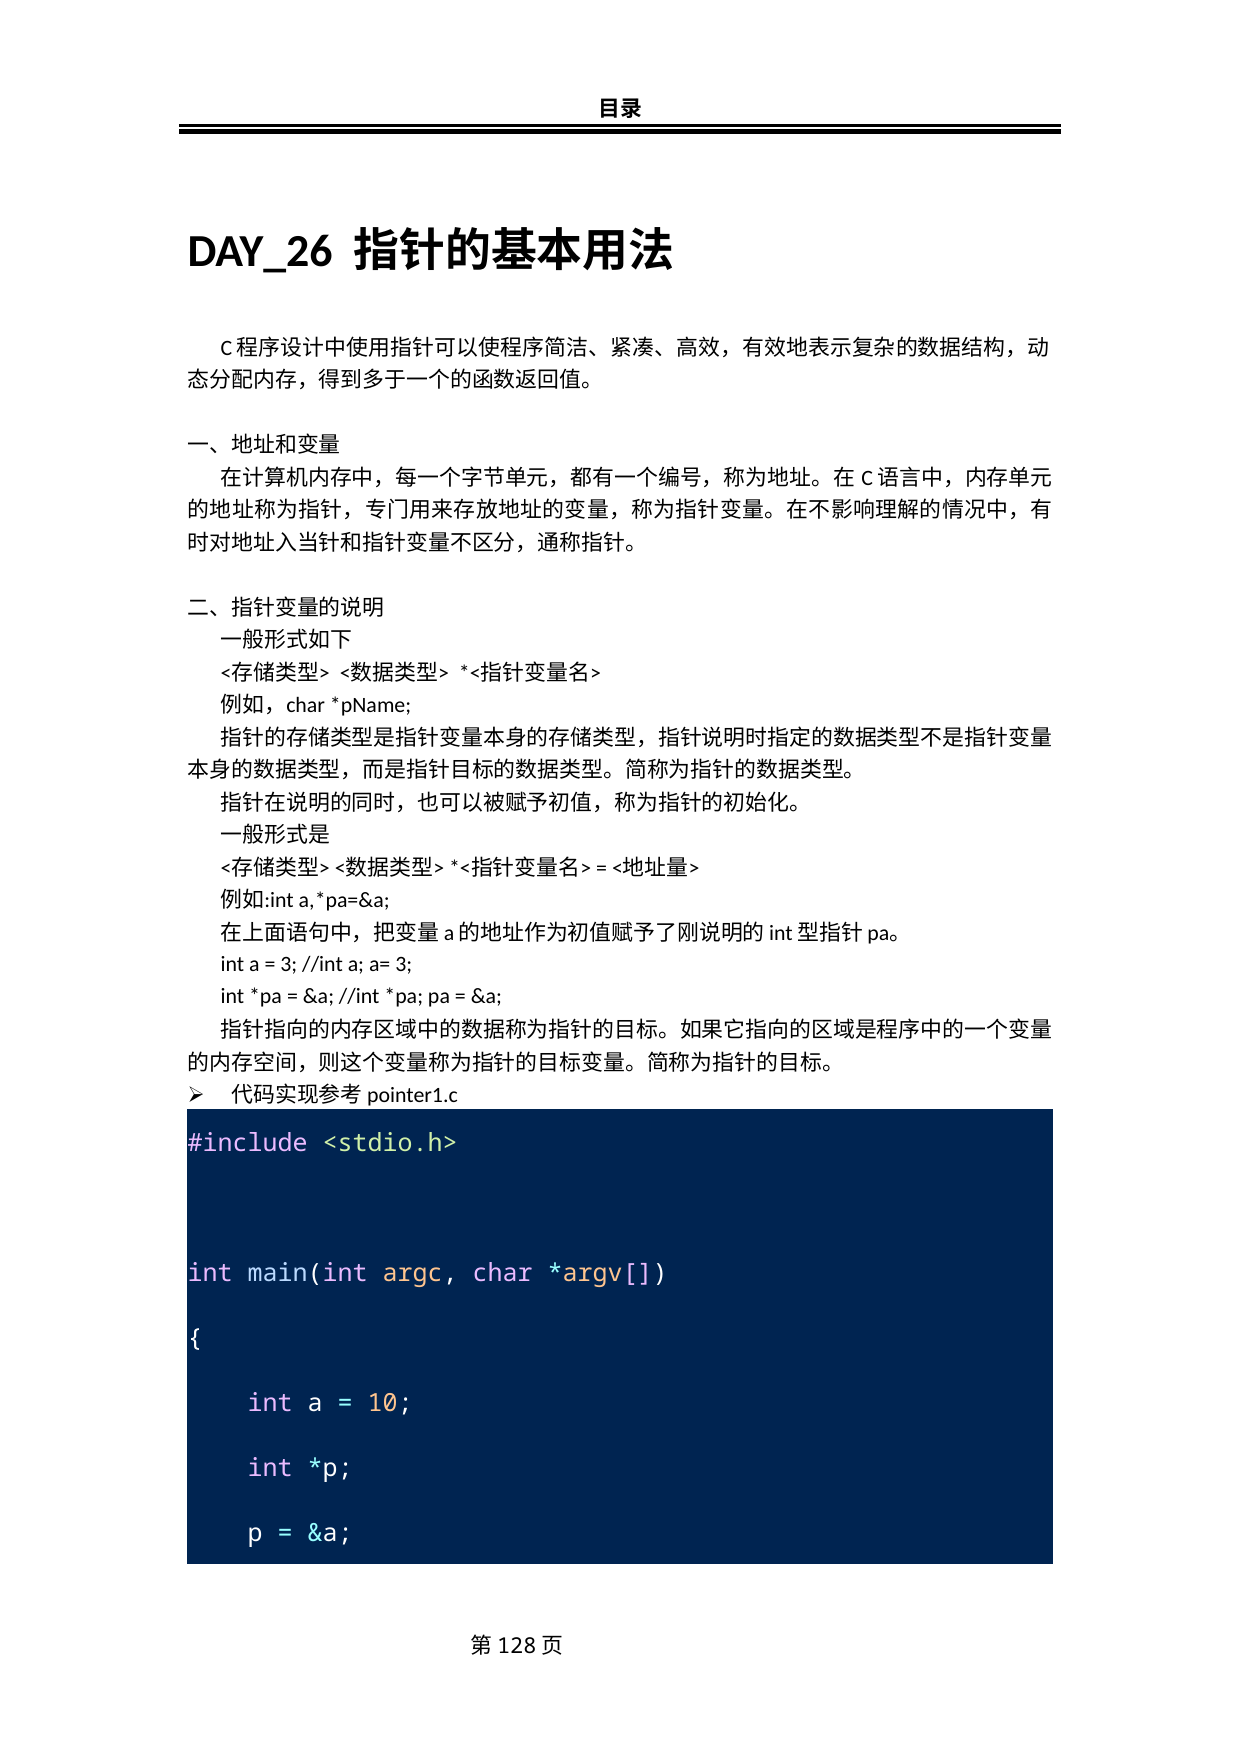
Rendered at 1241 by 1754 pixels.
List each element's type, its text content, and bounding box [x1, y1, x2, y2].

text int main(int argc, char *argv[]) [187, 1239, 1053, 1304]
list 指针在说明的同时，也可以被赋予初值，称为指针的初始化。 [187, 784, 1053, 817]
text #include <stdio.h> [187, 1109, 1053, 1174]
list 指针指向的内存区域中的数据称为指针的目标。如果它指向的区域是程序中的一个变量的内存空间，则这个变量称为指针的目标变量。简称为指针的目标。 [187, 1012, 1053, 1077]
subtitle DAY_26 指针的基本用法 [187, 197, 1053, 295]
text p = &a; [187, 1499, 1053, 1564]
list int *pa = &a; //int *pa; pa = &a; [187, 979, 1053, 1012]
list <存储类型> <数据类型> *<指针变量名> [187, 654, 1053, 687]
list 例如，char *pName; [187, 687, 1053, 719]
list 在上面语句中，把变量a的地址作为初值赋予了刚说明的int型指针pa。 [187, 914, 1053, 947]
text int *p; [187, 1434, 1053, 1499]
list 一般形式是 [187, 817, 1053, 849]
list 一般形式如下 [187, 622, 1053, 654]
list 例如:int a,*pa=&a; [187, 882, 1053, 914]
text int a = 10; [187, 1369, 1053, 1434]
list 代码实现参考pointer1.c [187, 1077, 1053, 1109]
text C程序设计中使用指针可以使程序简洁、紧凑、高效，有效地表示复杂的数据结构，动态分配内存，得到多于一个的函数返回值。 [187, 329, 1053, 394]
list 指针的存储类型是指针变量本身的存储类型，指针说明时指定的数据类型不是指针变量本身的数据类型，而是指针目标的数据类型。简称为指针的数据类型。 [187, 719, 1053, 784]
list 一、地址和变量 [187, 427, 1053, 459]
list 在计算机内存中，每一个字节单元，都有一个编号，称为地址。在C语言中，内存单元的地址称为指针，专门用来存放地址的变量，称为指针变量。在不影响理解的情况中，有时对地址入当针和指针变量不区分，通称指针。 [187, 459, 1053, 557]
text { [187, 1304, 1053, 1369]
list int a = 3; //int a; a= 3; [187, 947, 1053, 979]
list 二、指针变量的说明 [187, 589, 1053, 622]
list <存储类型> <数据类型> *<指针变量名> = <地址量> [187, 849, 1053, 882]
